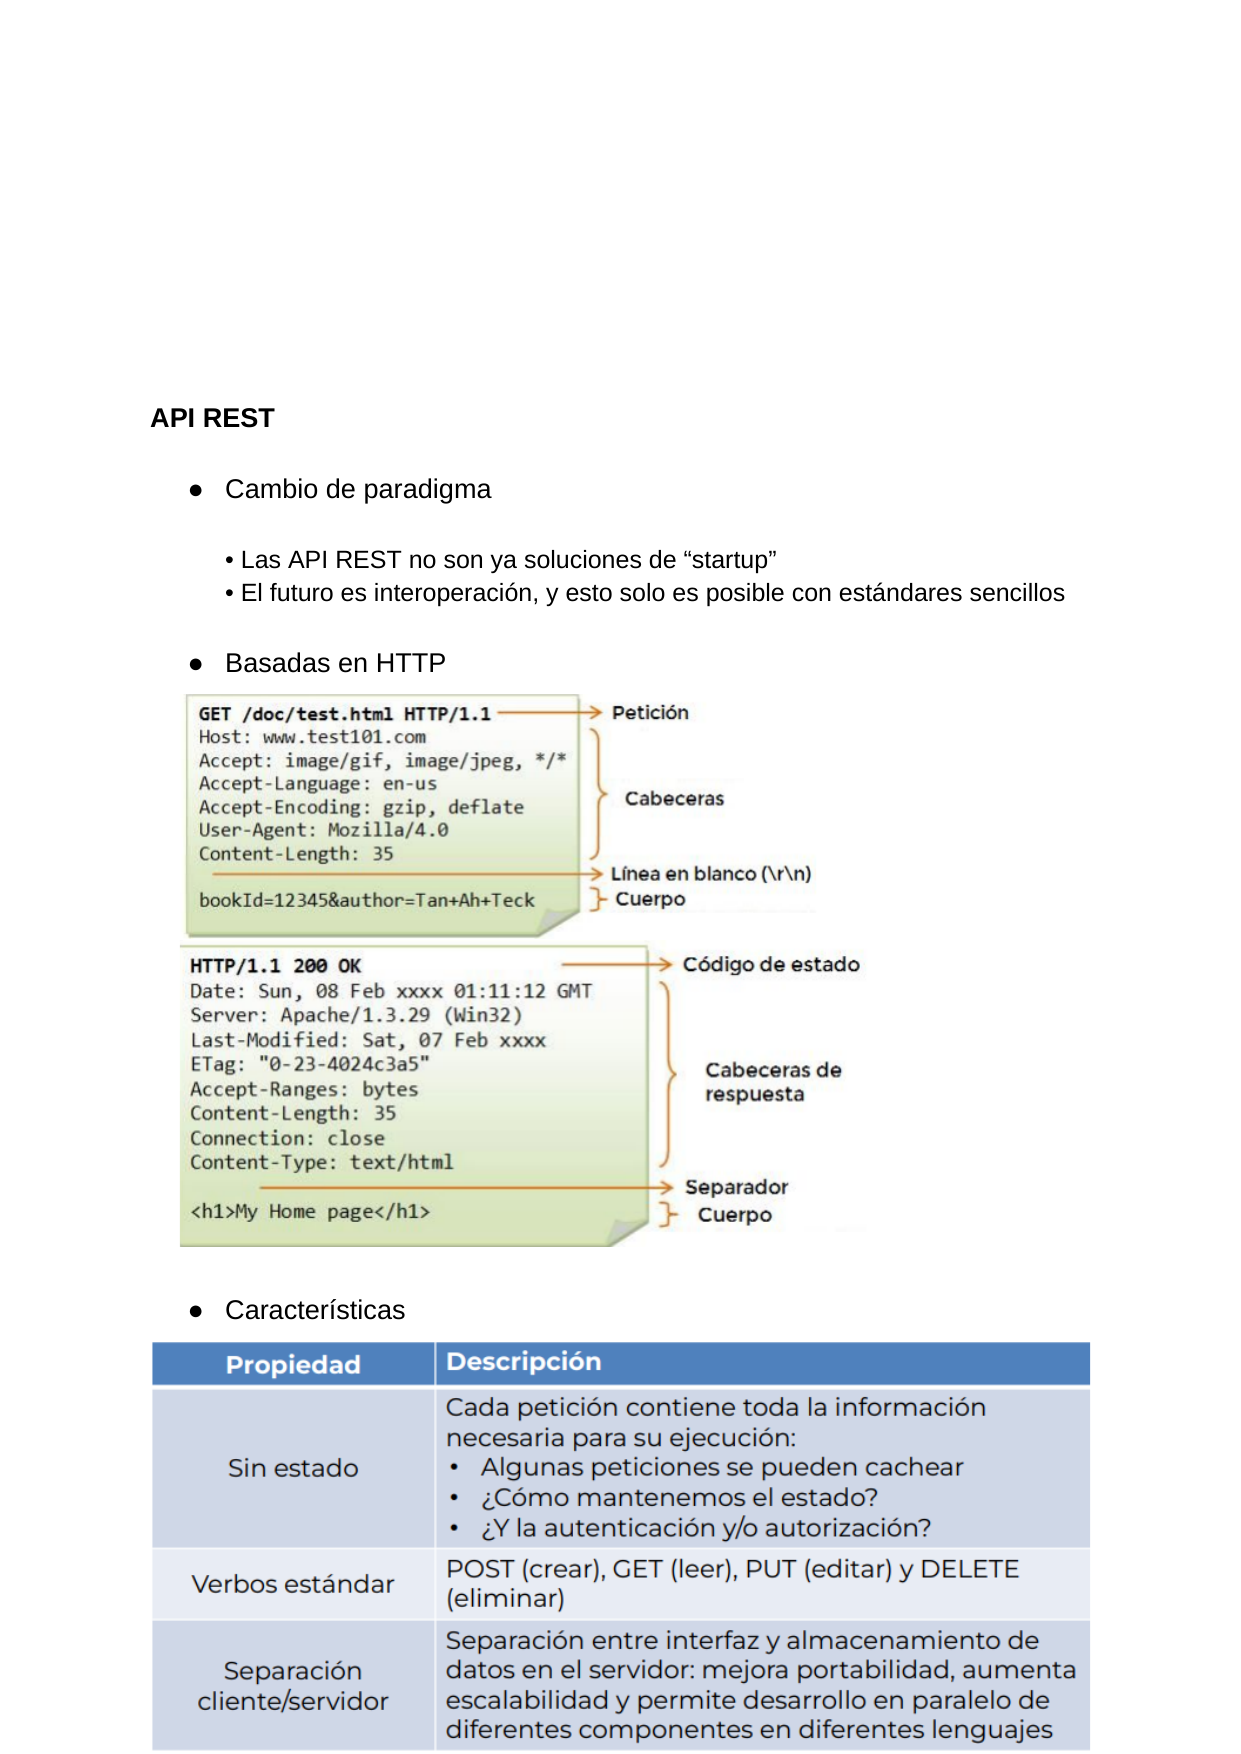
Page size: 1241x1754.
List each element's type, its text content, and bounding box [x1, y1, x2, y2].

picture [179, 940, 870, 1247]
text • Las API REST no son ya soluciones de “startup” [225, 545, 1090, 574]
picture [179, 694, 817, 939]
list Basadas en HTTP [187, 647, 1090, 678]
list Cambio de paradigma [187, 473, 1090, 505]
text • El futuro es interoperación, y esto solo es posible con estándares sencillos [225, 578, 1090, 607]
list Características [187, 1294, 1090, 1325]
picture [149, 1342, 1091, 1751]
text API REST [150, 402, 1090, 433]
